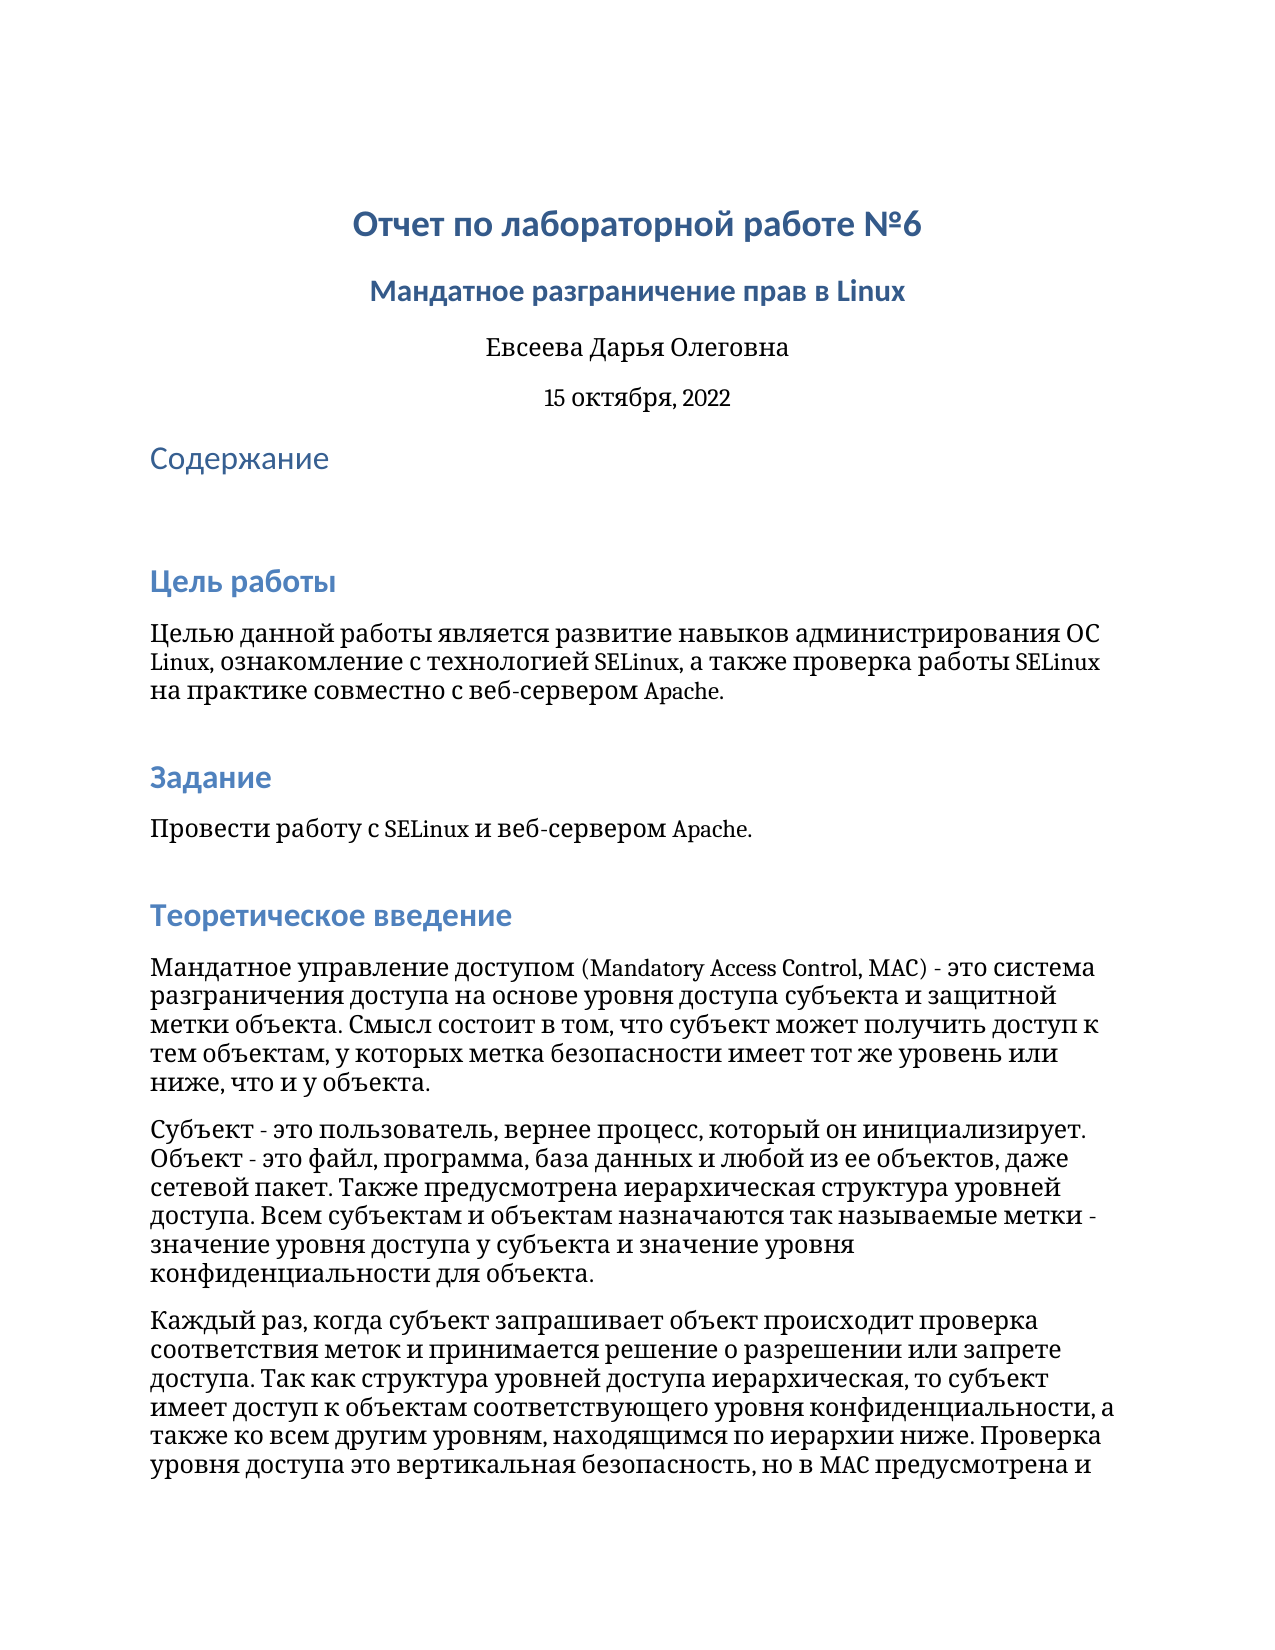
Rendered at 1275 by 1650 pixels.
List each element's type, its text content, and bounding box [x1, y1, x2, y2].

subtitle Задание [150, 756, 1125, 796]
text Провести работу с SELinux и веб-сервером Apache. [150, 815, 1125, 844]
text 15 октября, 2022 [150, 383, 1125, 412]
subtitle Мандатное разграничение прав в Linux [150, 271, 1125, 309]
subtitle Цель работы [150, 560, 1125, 601]
text Целью данной работы является развитие навыков администрирования ОС Linux, ознакомление с технологией SELinux, а также проверка работы SELinux на практике совместно с веб-сервером Apache. [150, 619, 1125, 706]
title Отчет по лабораторной работе №6 [150, 200, 1125, 246]
text Евсеева Дарья Олеговна [150, 334, 1125, 363]
text Мандатное управление доступом (Mandatory Access Control, MAC) - это система разграничения доступа на основе уровня доступа субъекта и защитной метки объекта. Смысл состоит в том, что субъект может получить доступ к тем объектам, у которых метка безопасности имеет тот же уровень или ниже, что и у объекта. [150, 953, 1125, 1097]
subtitle Теоретическое введение [150, 894, 1125, 935]
text Субъект - это пользователь, вернее процесс, который он инициализирует. Объект - это файл, программа, база данных и любой из ее объектов, даже сетевой пакет. Также предусмотрена иерархическая структура уровней доступа. Всем субъектам и объектам назначаются так называемые метки - значение уровня доступа у субъекта и значение уровня конфиденциальности для объекта. [150, 1116, 1125, 1288]
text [150, 1307, 1125, 1480]
